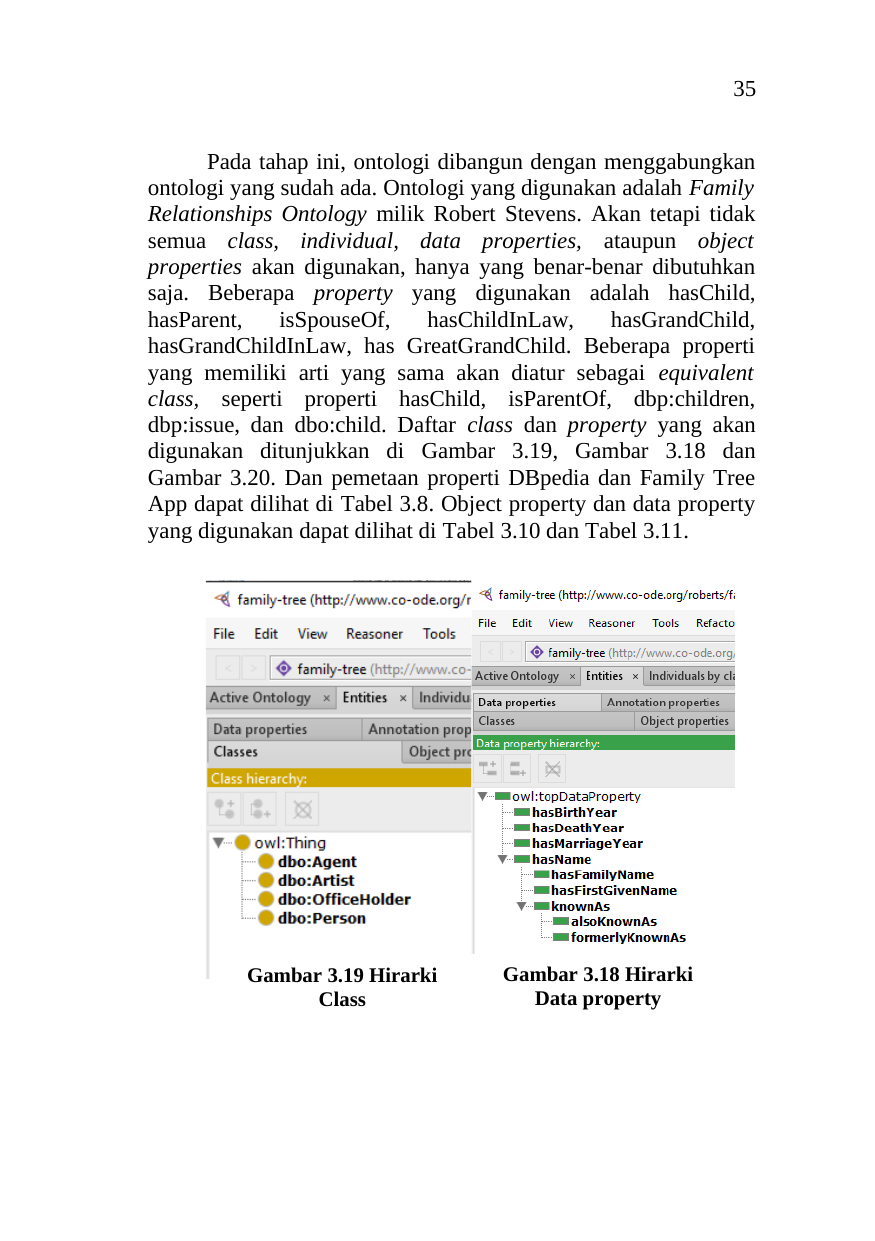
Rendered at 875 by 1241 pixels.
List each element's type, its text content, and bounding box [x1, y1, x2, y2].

picture [205, 580, 735, 979]
